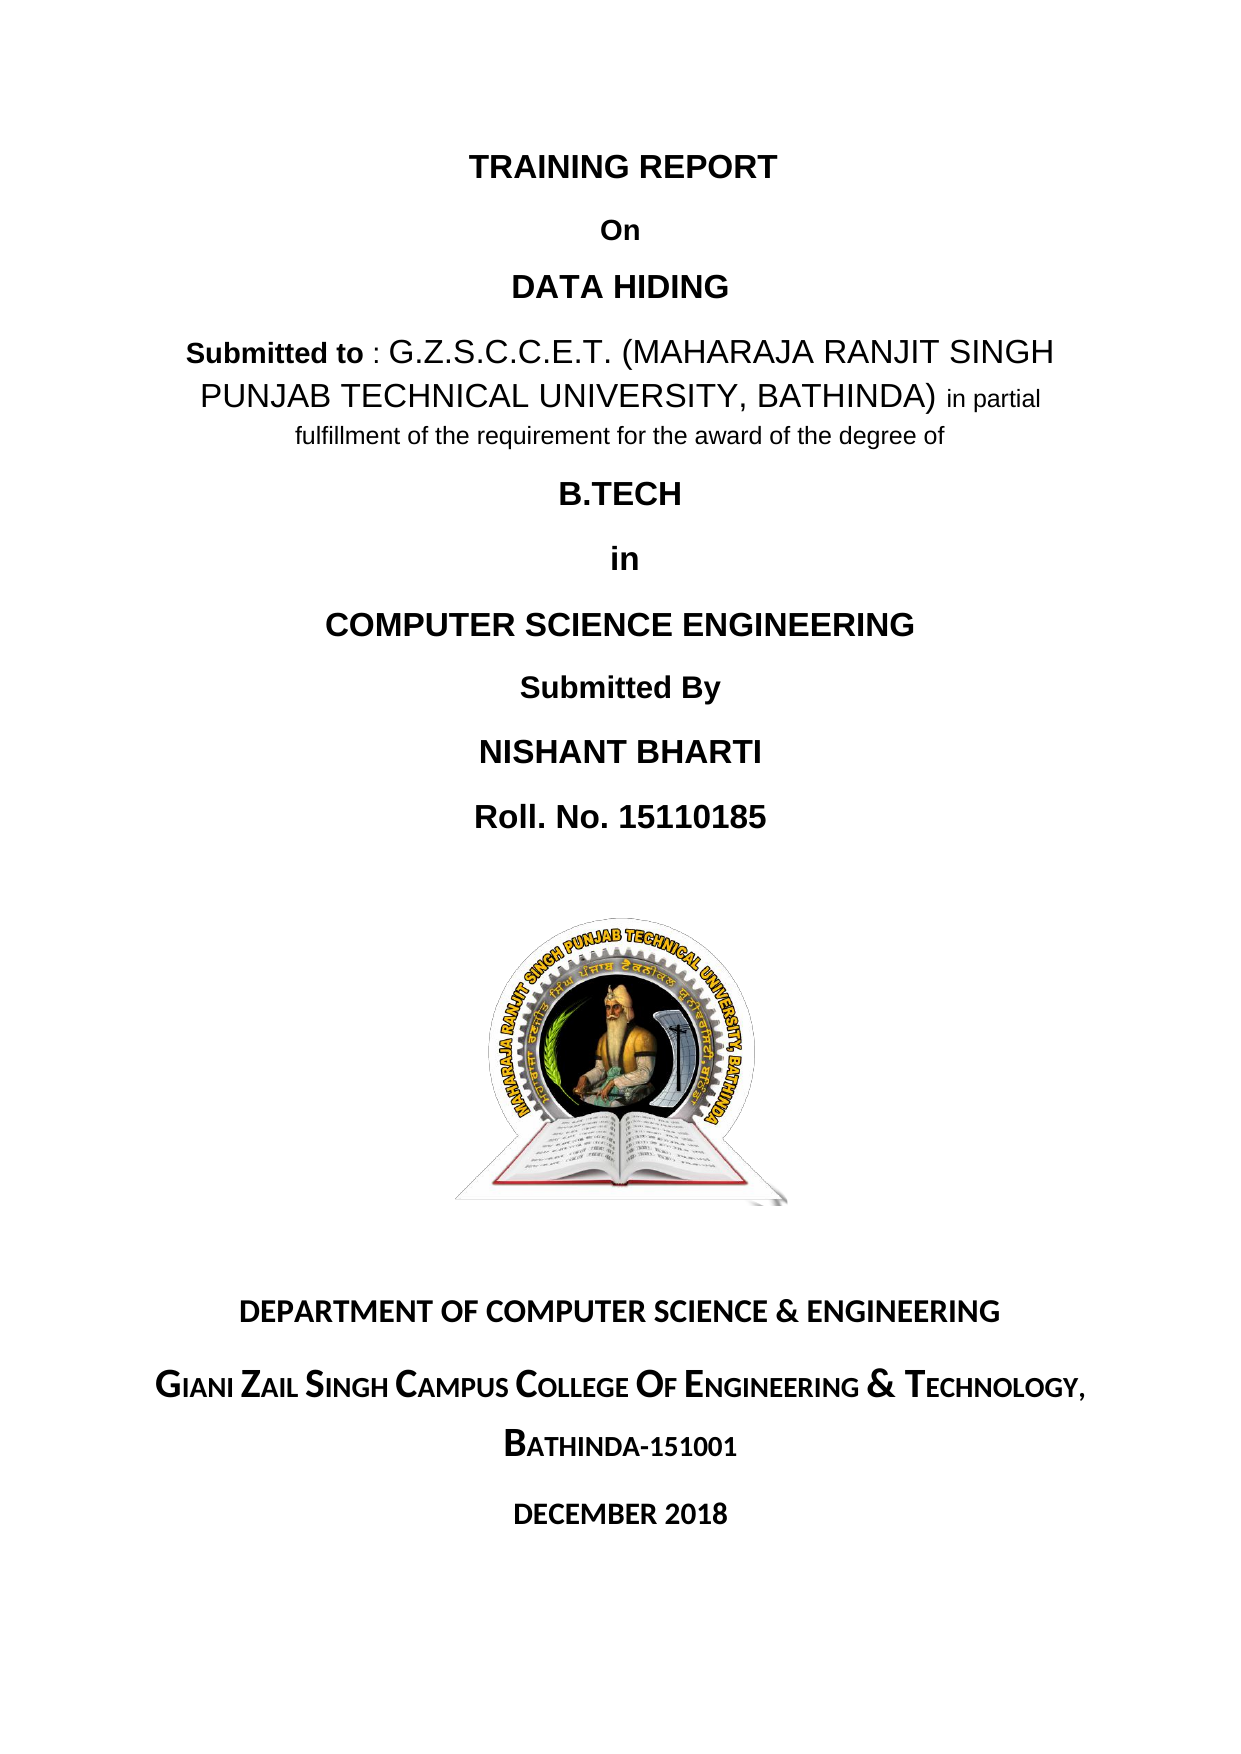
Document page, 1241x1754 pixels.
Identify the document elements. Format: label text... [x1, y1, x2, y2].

subtitle DEPARTMENT OF COMPUTER SCIENCE & ENGINEERING [153, 1290, 1087, 1331]
text DATA HIDING [153, 267, 1087, 306]
text Submitted By NISHANT BHARTI Roll. No. 15110185 [474, 669, 767, 836]
subtitle TRAINING REPORT [450, 147, 1215, 186]
subtitle On [153, 213, 1087, 246]
subtitle B.TECH [153, 474, 1087, 513]
text fulfillment of the requirement for the award of the degree of [153, 421, 1087, 450]
picture [445, 862, 788, 1206]
text DECEMBER 2018 [153, 1494, 1087, 1532]
subtitle GIANI ZAIL SINGH CAMPUS COLLEGE OF ENGINEERING & TECHNOLOGY, BATHINDA-151001 [153, 1357, 1087, 1467]
text COMPUTER SCIENCE ENGINEERING [153, 604, 1087, 643]
text Submitted to : G.Z.S.C.C.E.T. (MAHARAJA RANJIT SINGH PUNJAB TECHNICAL UNIVERSITY, BATHINDA) in partial [153, 332, 1087, 415]
text in [153, 539, 1096, 578]
